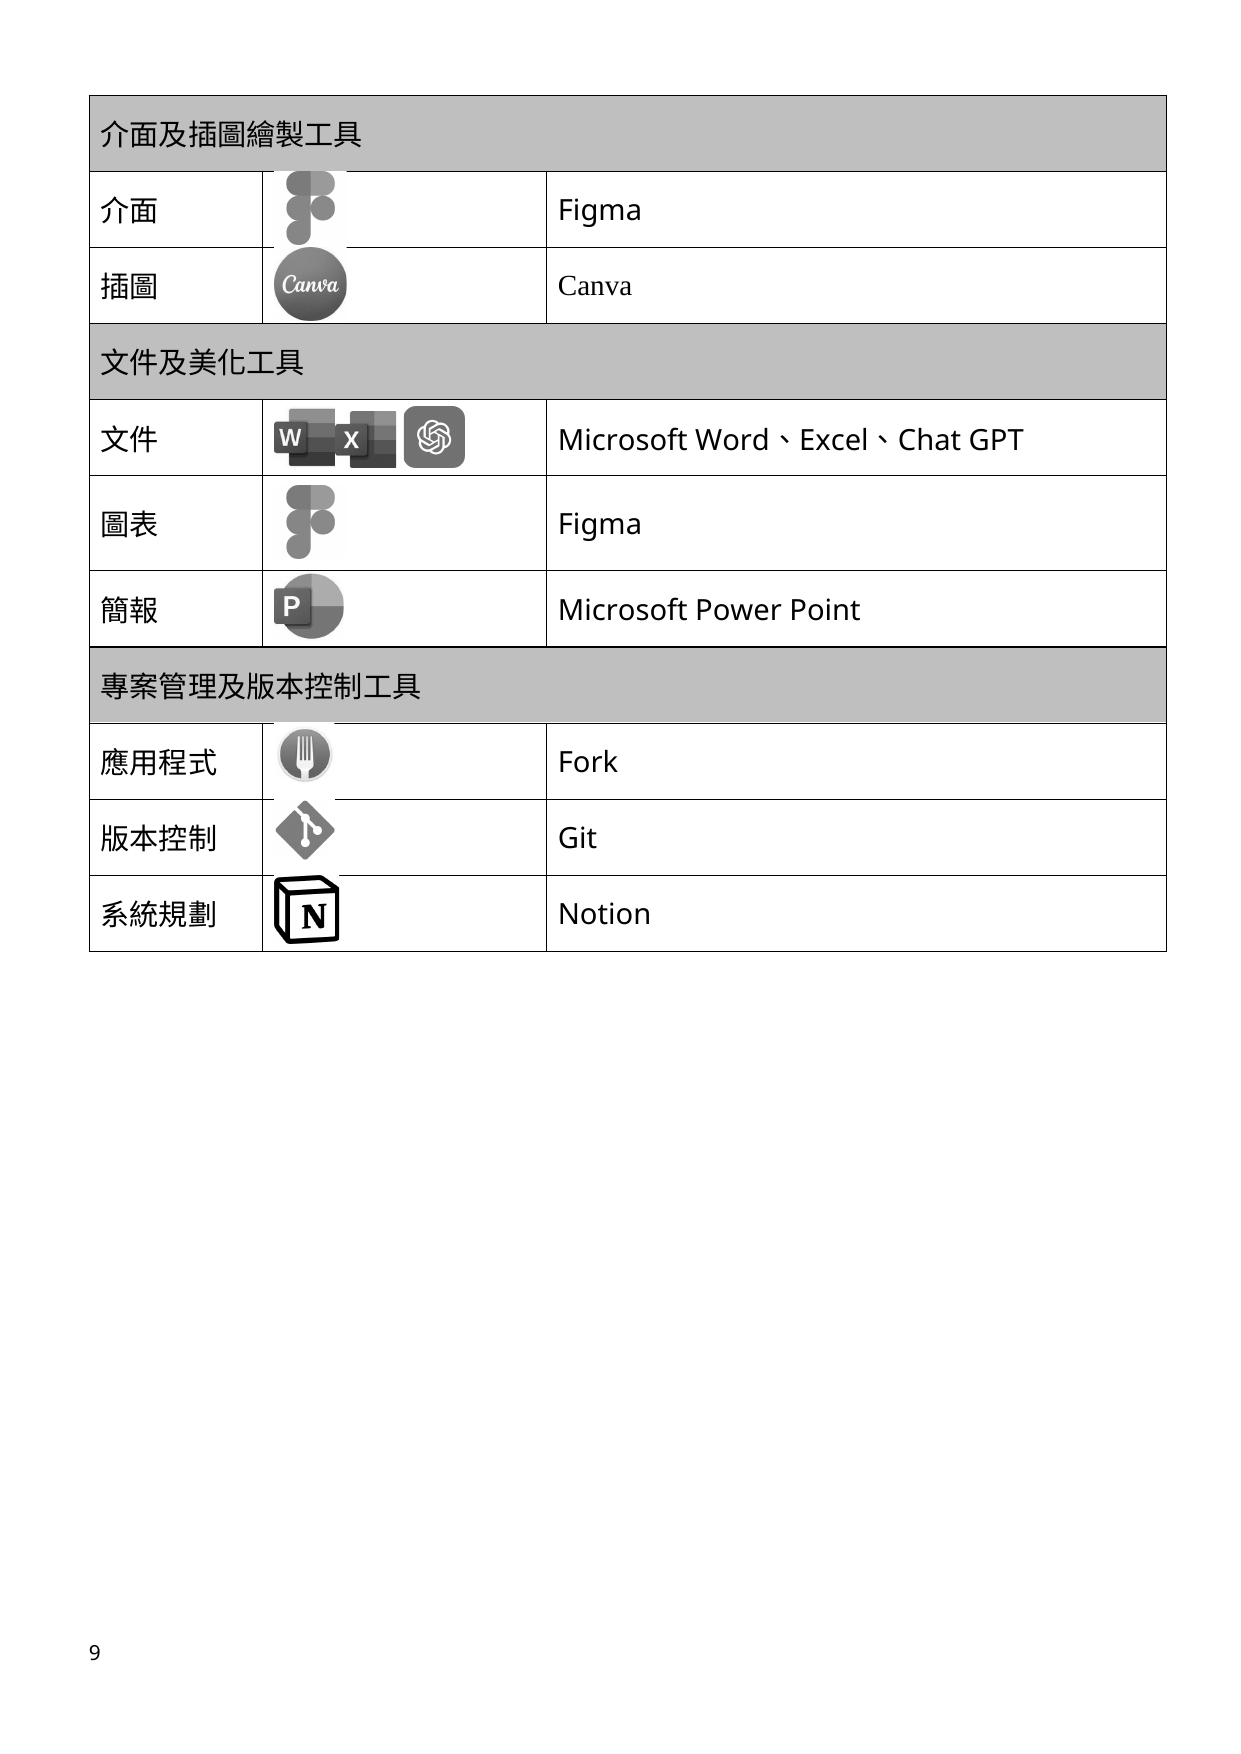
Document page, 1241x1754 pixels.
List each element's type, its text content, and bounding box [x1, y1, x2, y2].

table_cell 版本控制 [90, 800, 262, 874]
table_cell 文件 [90, 400, 262, 475]
table_cell [263, 400, 546, 475]
table_cell 介面及插圖繪製工具 [90, 96, 1166, 171]
table_cell 系統規劃 [90, 876, 262, 951]
table_cell Fork [547, 724, 1166, 798]
table_cell 介面 [90, 172, 262, 247]
table_cell 文件及美化工具 [90, 324, 1166, 399]
table_cell [263, 571, 546, 646]
table_cell Figma [547, 476, 1166, 570]
table_cell [263, 800, 546, 874]
table_cell Microsoft Word、Excel、Chat GPT [547, 400, 1166, 475]
table_cell Microsoft Power Point [547, 571, 1166, 646]
table_cell [263, 476, 546, 570]
table_cell [263, 248, 546, 323]
table_cell Git [547, 800, 1166, 874]
table_cell 簡報 [90, 571, 262, 646]
table_cell 插圖 [90, 248, 262, 323]
table_cell [263, 876, 546, 951]
table_cell [263, 724, 546, 798]
picture [274, 875, 340, 944]
table_cell Notion [547, 876, 1166, 951]
table_cell [263, 172, 546, 247]
table_cell 應用程式 [90, 724, 262, 798]
table_cell Canva [547, 248, 1166, 323]
table_cell 專案管理及版本控制工具 [90, 648, 1166, 722]
table_cell Figma [547, 172, 1166, 247]
table_cell 圖表 [90, 476, 262, 570]
